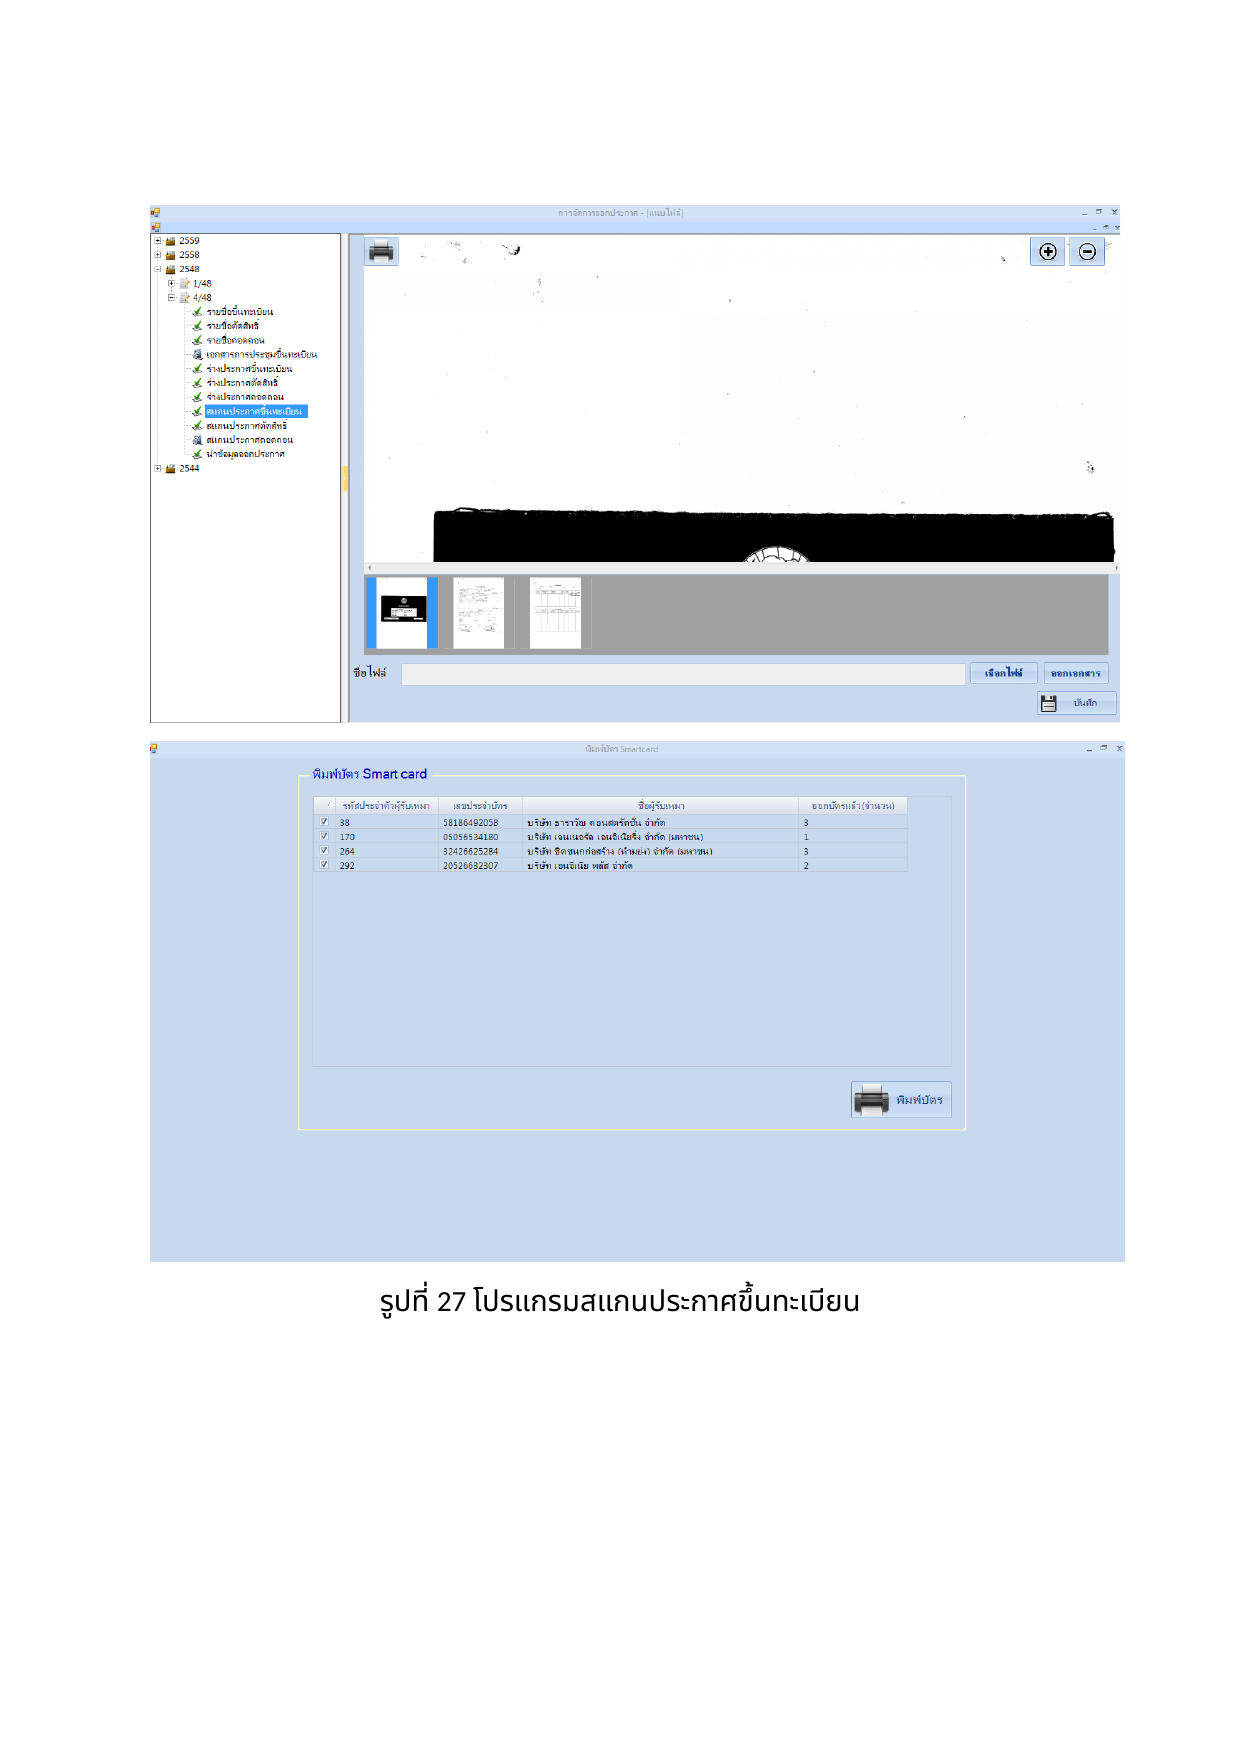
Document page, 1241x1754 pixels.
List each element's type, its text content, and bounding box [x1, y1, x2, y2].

picture [150, 741, 1125, 1262]
picture [150, 205, 1121, 723]
text รูปที่ 27 โปรแกรมสแกนประกาศขึ้นทะเบียน [150, 1281, 1090, 1325]
